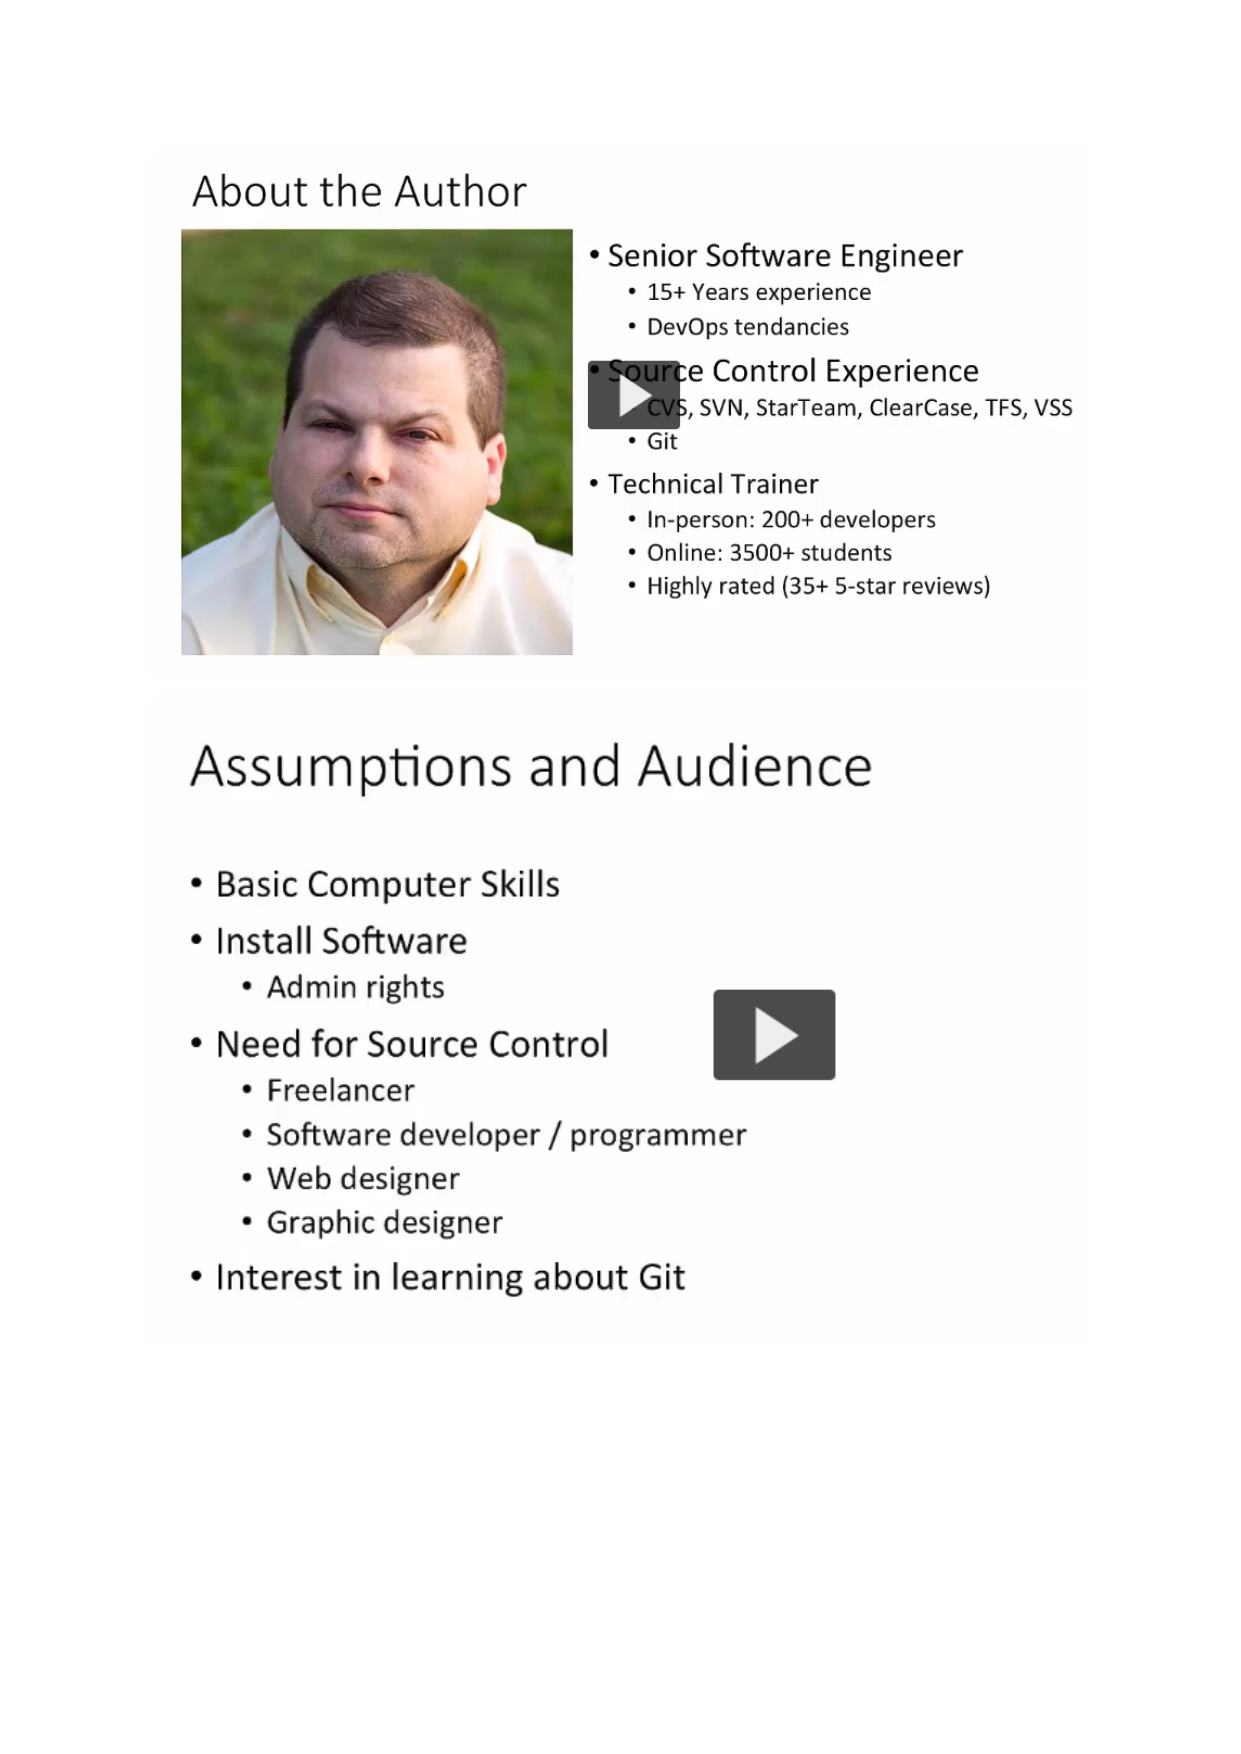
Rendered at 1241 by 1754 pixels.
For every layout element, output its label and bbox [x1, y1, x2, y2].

picture [150, 150, 1091, 678]
picture [150, 696, 1091, 1347]
